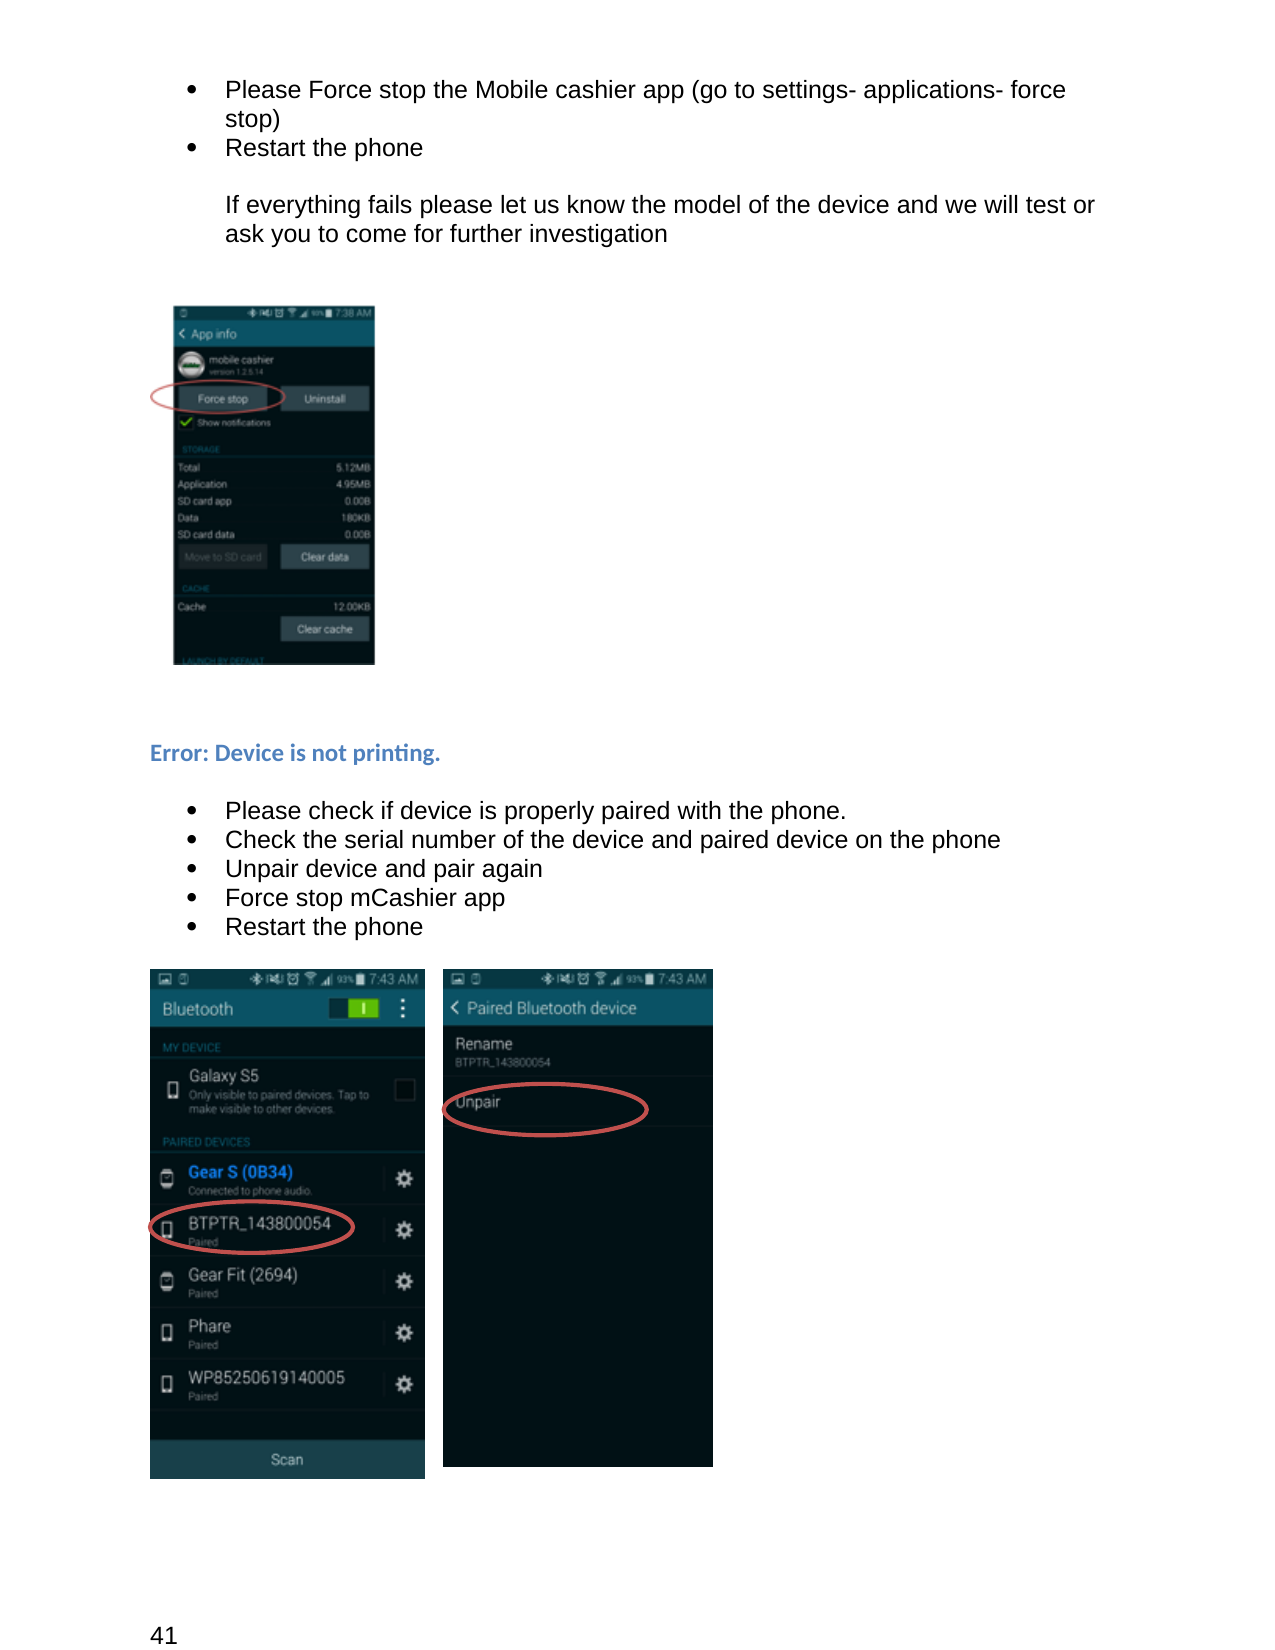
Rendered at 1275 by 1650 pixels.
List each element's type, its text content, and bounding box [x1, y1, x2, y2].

subtitle Error: Device is not printing. [150, 737, 1125, 768]
list Unpair device and pair again [187, 854, 1125, 883]
list Force stop mCashier app [187, 883, 1125, 912]
picture [447, 1086, 644, 1133]
list Check the serial number of the device and paired device on the phone [187, 825, 1125, 854]
list Please Force stop the Mobile cashier app (go to settings- applications- force stop) [187, 75, 1125, 133]
picture [443, 969, 713, 1467]
list Please check if device is properly paired with the phone. [187, 796, 1125, 825]
list Restart the phone [187, 912, 1125, 941]
picture [153, 1204, 350, 1250]
picture [150, 305, 375, 665]
picture [150, 969, 425, 1479]
list If everything fails please let us know the model of the device and we will test or ask you to come for further investigation [225, 190, 1125, 248]
list Restart the phone [187, 133, 1125, 161]
